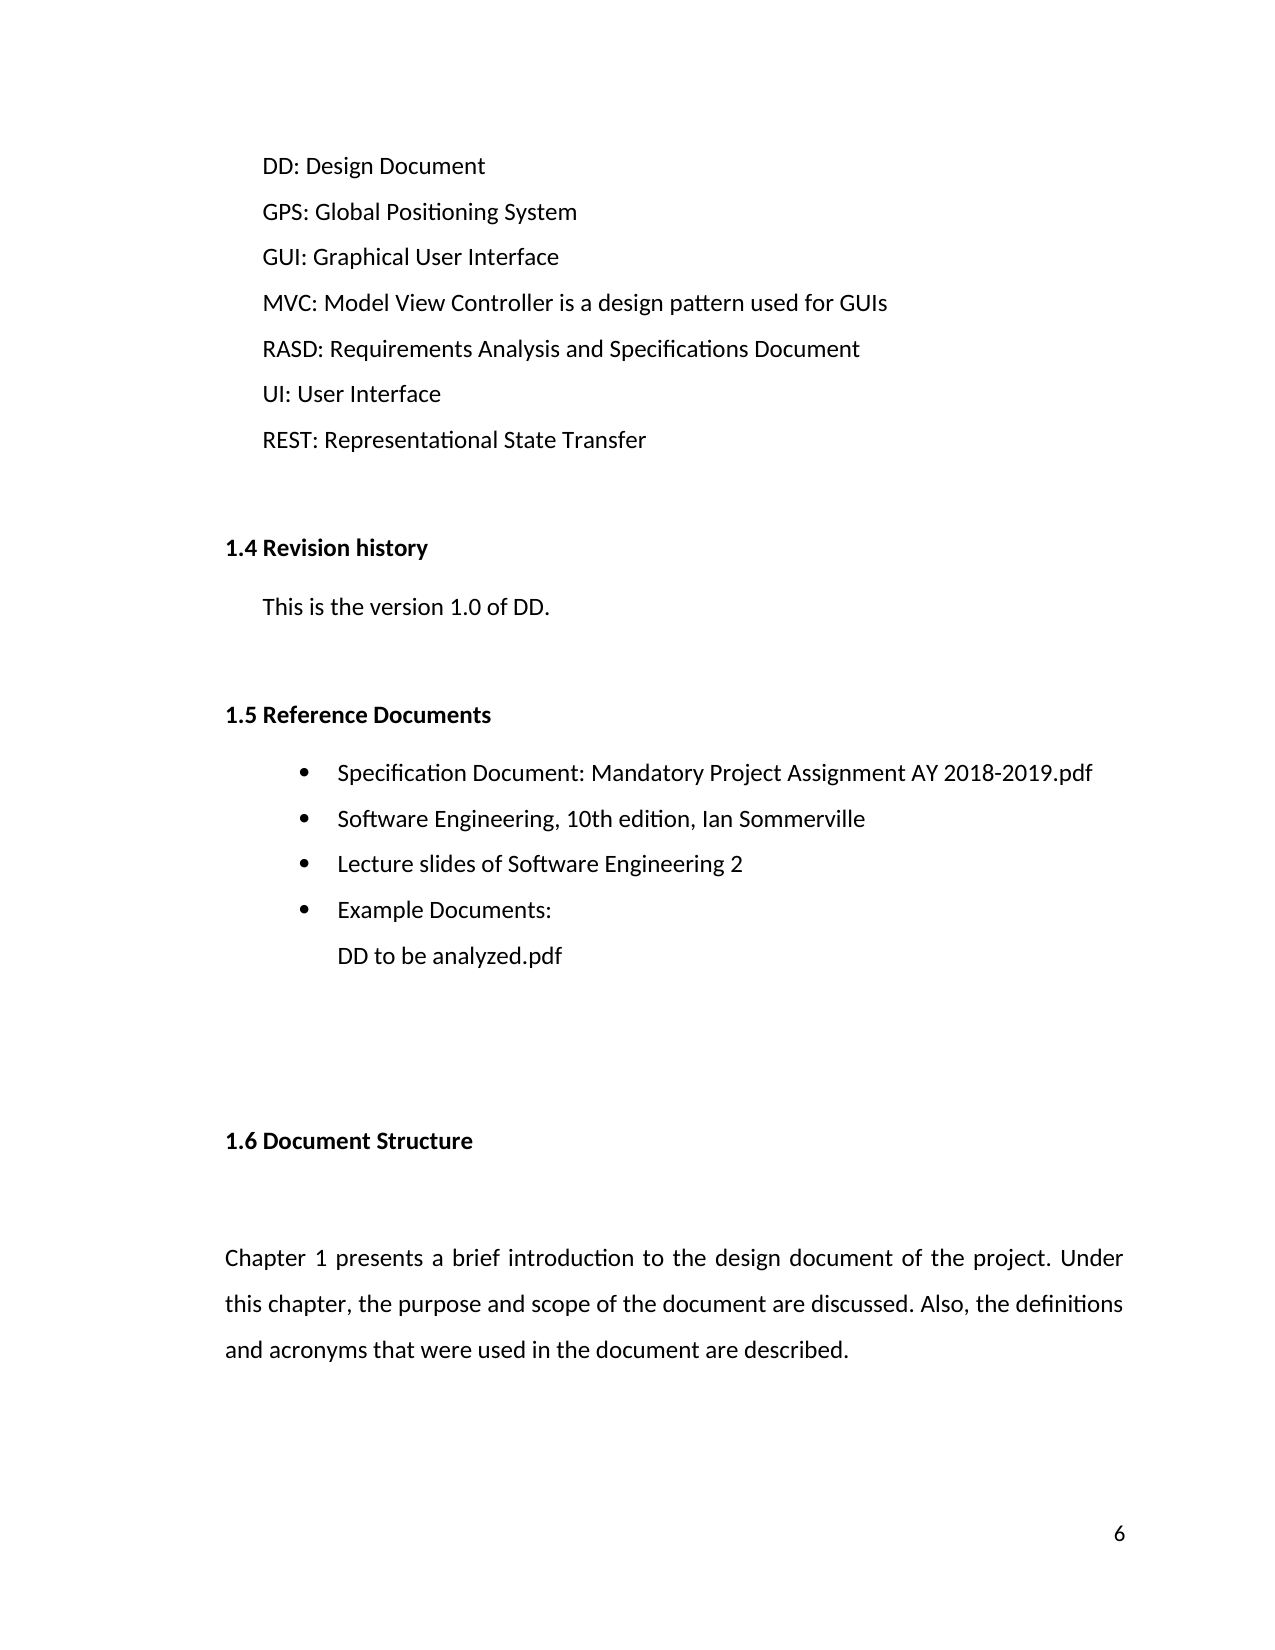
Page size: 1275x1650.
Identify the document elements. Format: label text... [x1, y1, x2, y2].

list RASD: Requirements Analysis and Specifications Document [262, 333, 1125, 363]
subtitle 1.5 Reference Documents [225, 699, 1125, 729]
list GPS: Global Positioning System [262, 196, 1125, 226]
subtitle 1.6 Document Structure [225, 1126, 1125, 1156]
list GUI: Graphical User Interface [262, 241, 1125, 272]
list Software Engineering, 10th edition, Ian Sommerville [300, 803, 1125, 833]
list MVC: Model View Controller is a design pattern used for GUIs [262, 287, 1125, 318]
subtitle 1.4 Revision history [225, 532, 1125, 563]
list UI: User Interface [262, 379, 1125, 409]
list DD to be analyzed.pdf [337, 940, 1125, 971]
text Chapter 1 presents a brief introduction to the design document of the project. Under this chapter, the purpose and scope of the document are discussed. Also, the definitions and acronyms that were used in the document are described. [225, 1242, 1125, 1364]
list Specification Document: Mandatory Project Assignment AY 2018-2019.pdf [300, 757, 1125, 788]
list Lecture slides of Software Engineering 2 [300, 848, 1125, 879]
list This is the version 1.0 of DD. [262, 591, 1125, 621]
list REST: Representational State Transfer [262, 424, 1125, 455]
list DD: Design Document [262, 150, 1125, 181]
list Example Documents: [300, 894, 1125, 925]
